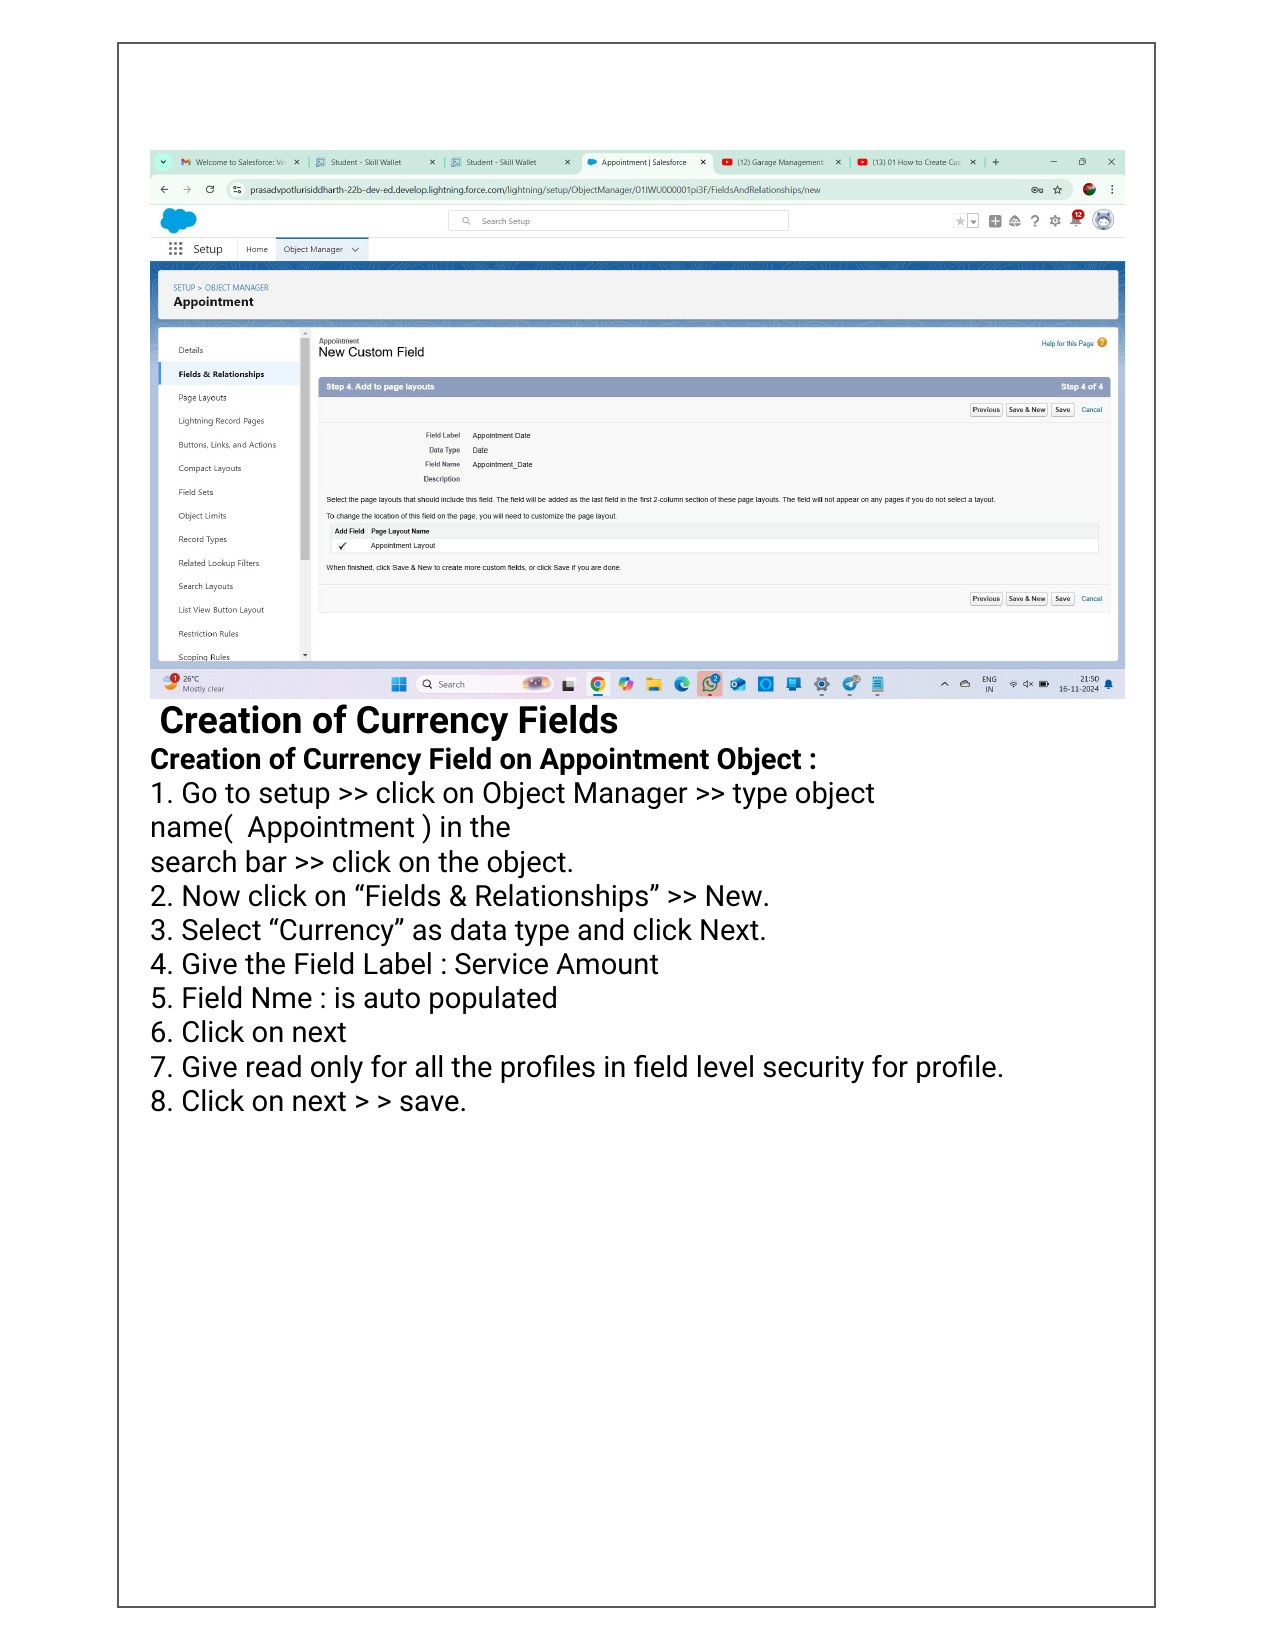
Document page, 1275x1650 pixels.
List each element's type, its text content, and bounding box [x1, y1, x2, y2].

text 1. Go to setup >> click on Object Manager >> type object name( Appointment ) in the [150, 777, 1125, 845]
text search bar >> click on the object. [150, 845, 1125, 879]
text 7. Give read only for all the profiles in field level security for profile. [150, 1050, 1125, 1084]
text 2. Now click on “Fields & Relationships” >> New. [150, 879, 1125, 913]
text 6. Click on next [150, 1016, 1125, 1050]
text 4. Give the Field Label : Service Amount [150, 947, 1125, 982]
text Creation of Currency Fields [150, 699, 1125, 742]
picture [150, 150, 1125, 699]
text 3. Select “Currency” as data type and click Next. [150, 913, 1125, 947]
text 8. Click on next > > save. [150, 1084, 1125, 1118]
text 5. Field Nme : is auto populated [150, 982, 1125, 1016]
text Creation of Currency Field on Appointment Object : [150, 742, 1125, 777]
